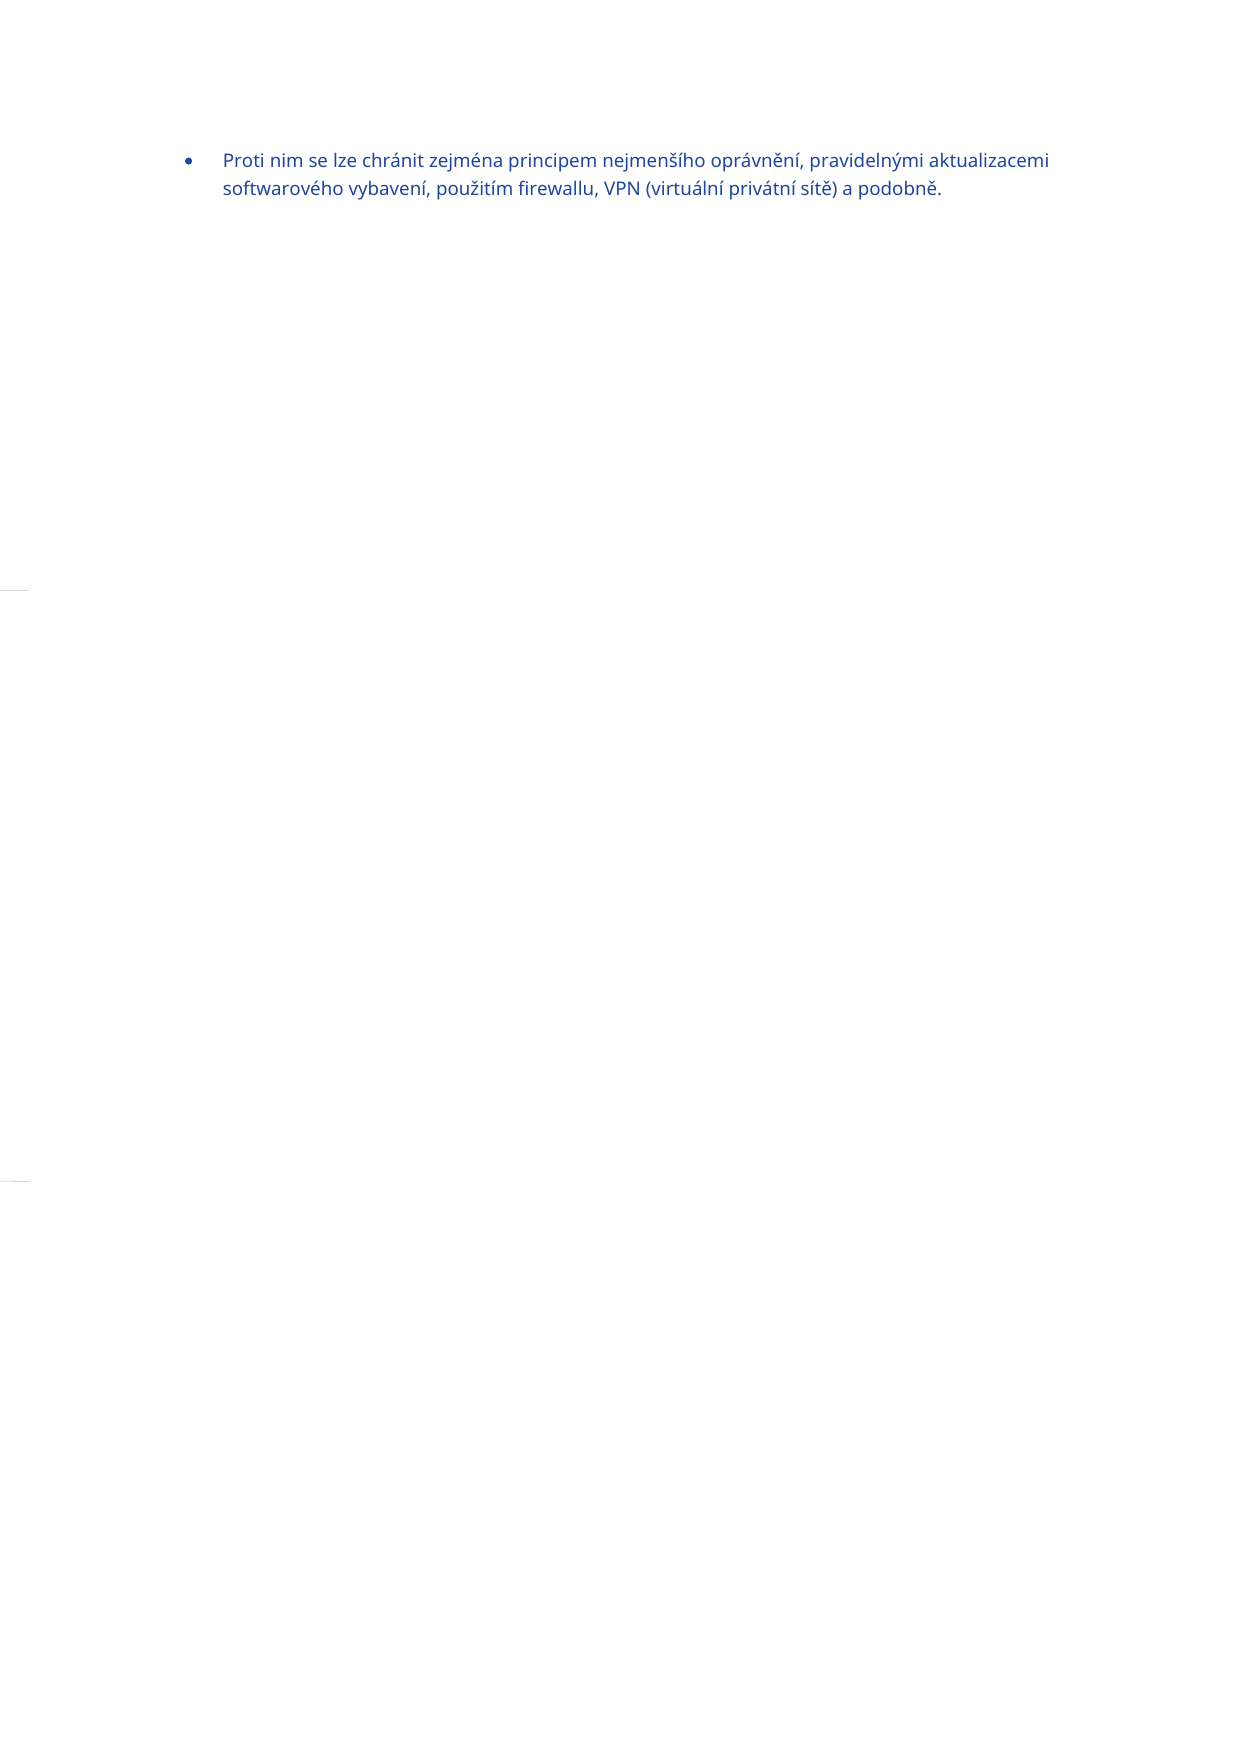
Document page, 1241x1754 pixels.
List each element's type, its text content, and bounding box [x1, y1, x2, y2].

text Proti nim se lze chránit zejména principem nejmenšího oprávnění, pravidelnými aktualizacemi softwarového vybavení, použitím firewallu, VPN (virtuální privátní sítě) a podobně. [185, 148, 1093, 201]
